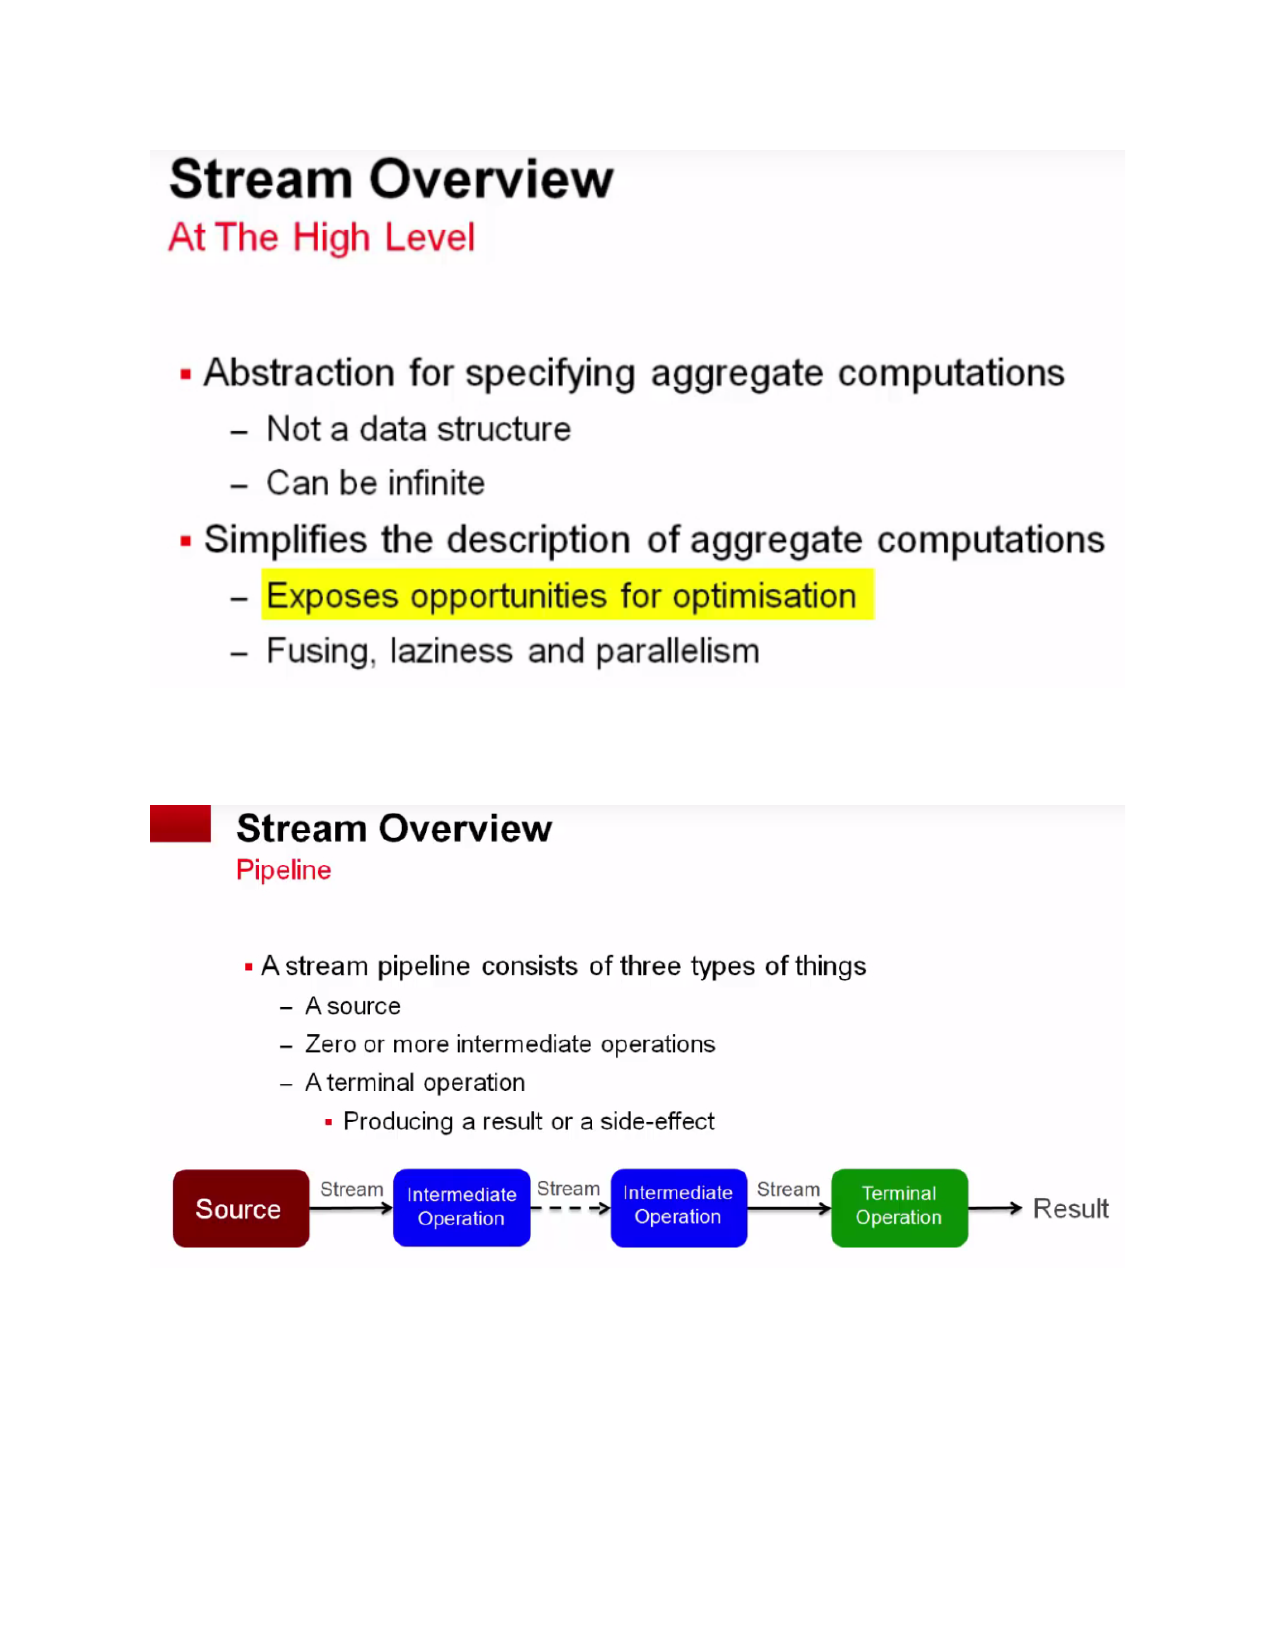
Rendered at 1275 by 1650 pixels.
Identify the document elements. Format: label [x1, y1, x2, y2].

picture [150, 805, 1125, 1268]
picture [150, 150, 1125, 688]
